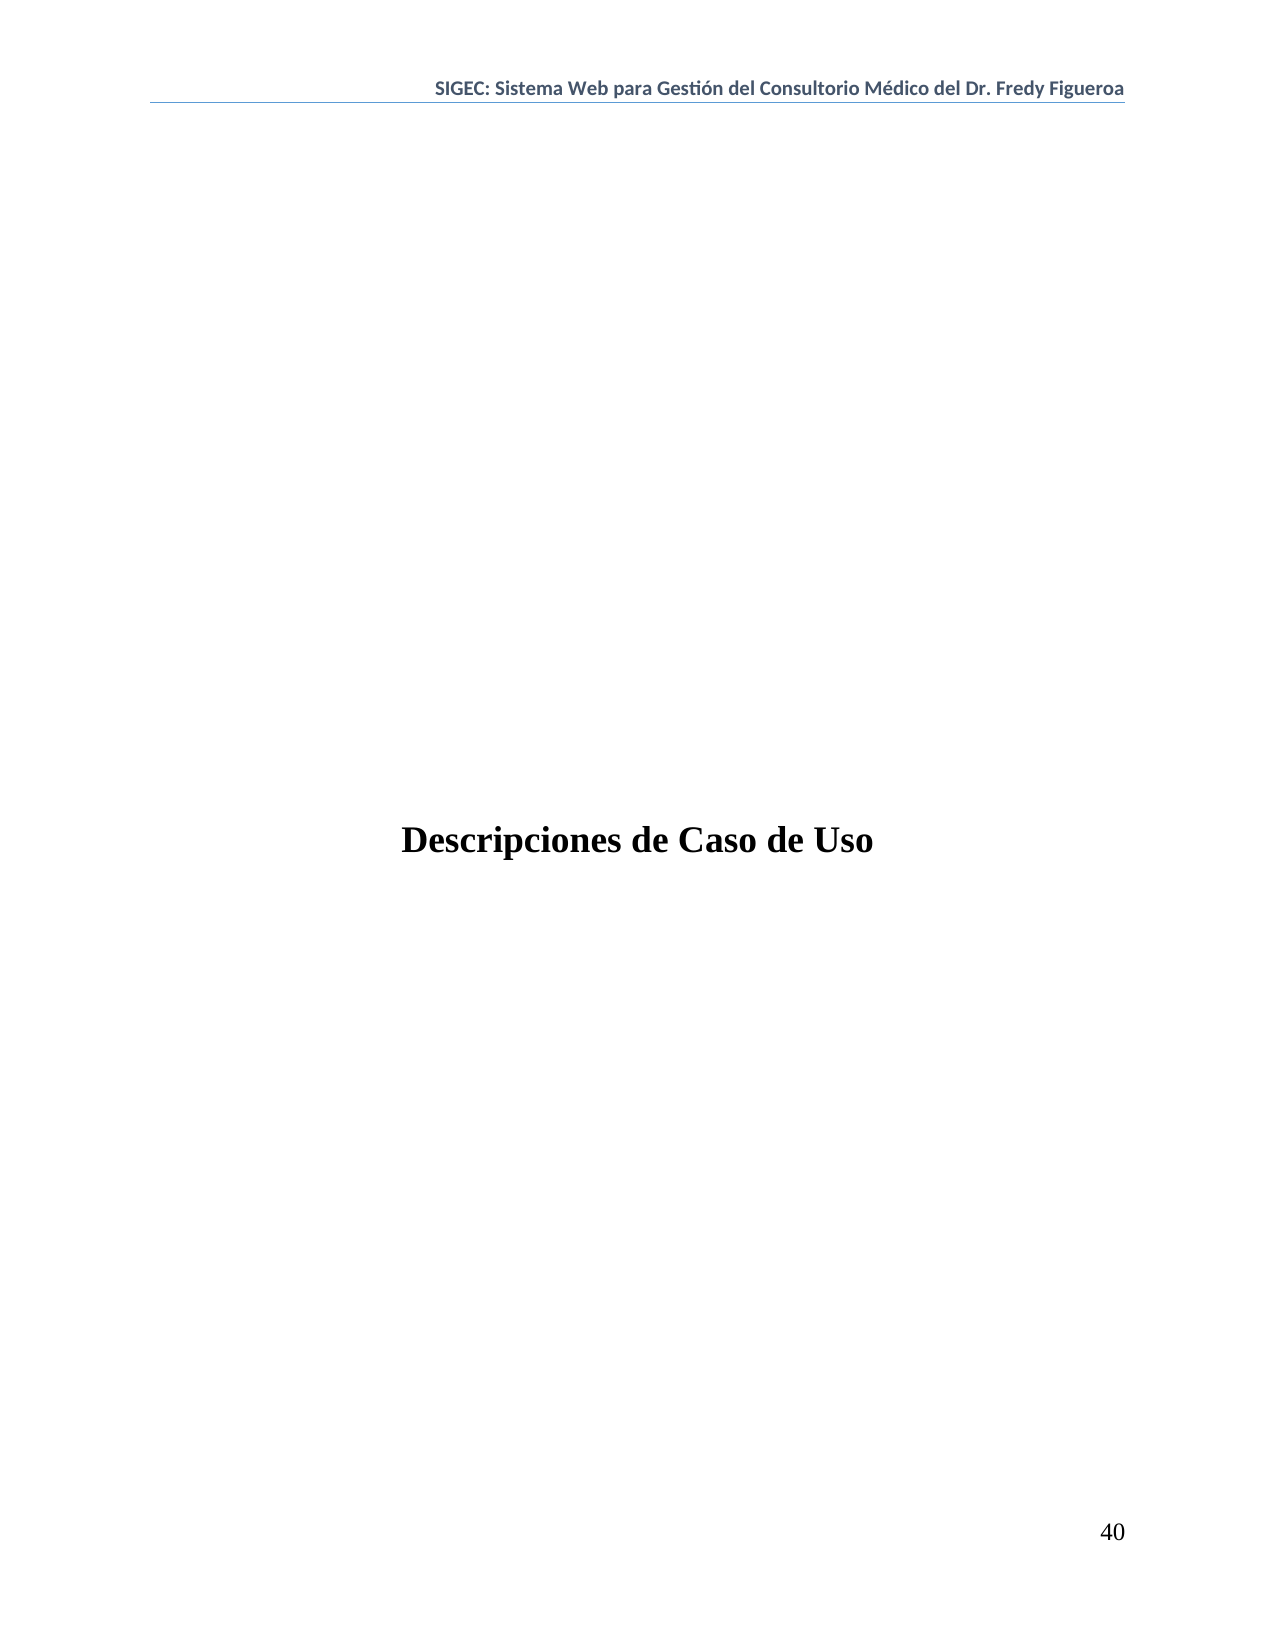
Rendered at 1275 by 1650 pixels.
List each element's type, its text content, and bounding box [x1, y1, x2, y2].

subtitle Descripciones de Caso de Uso [150, 818, 1125, 861]
